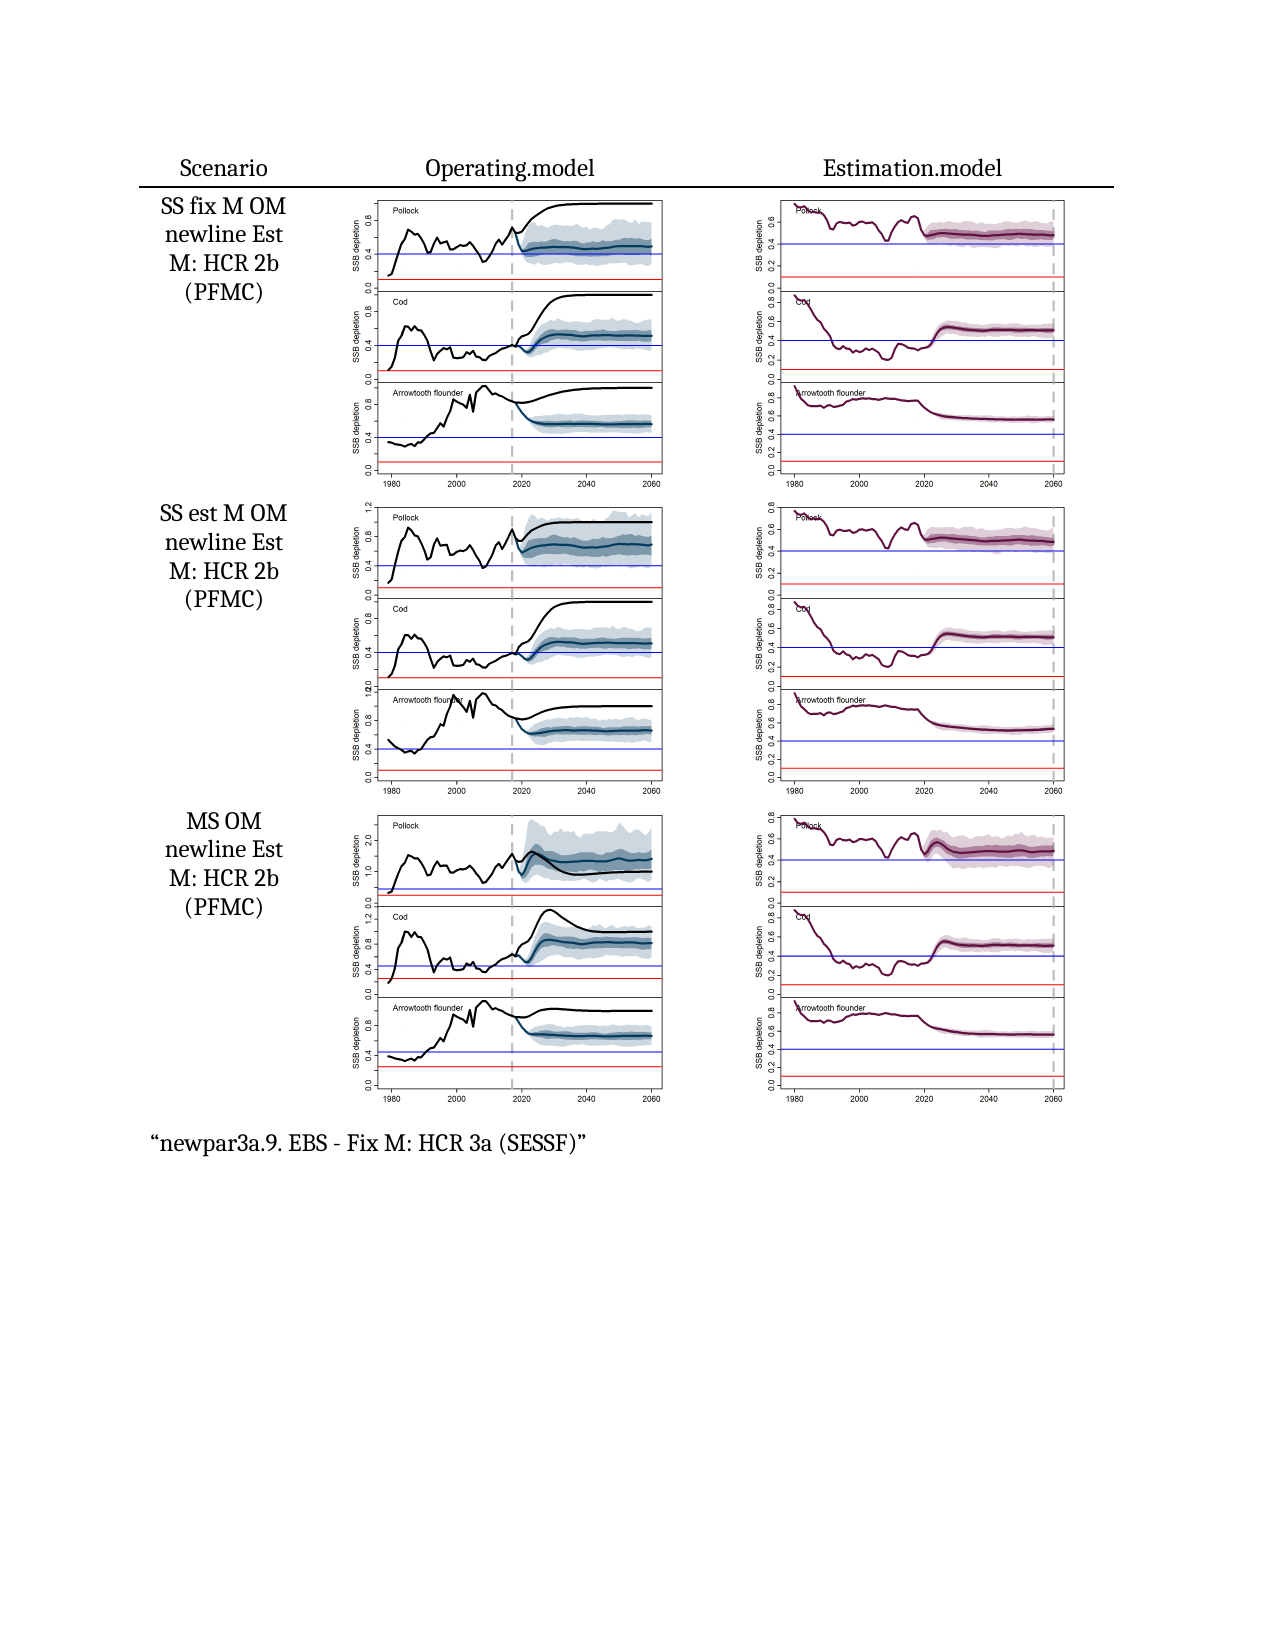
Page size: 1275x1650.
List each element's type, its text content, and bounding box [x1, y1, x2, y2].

table_cell [711, 188, 1114, 495]
table_header Scenario [139, 150, 309, 186]
table_cell [711, 495, 1114, 803]
table_cell SS fix M OM newline Est M: HCR 2b (PFMC) [139, 188, 309, 495]
table_header Operating.model [309, 150, 711, 186]
picture [348, 191, 672, 492]
text “newpar3a.9. EBS - Fix M: HCR 3a (SESSF)” [150, 1129, 1125, 1158]
table_cell [711, 803, 1114, 1110]
table_header Estimation.model [711, 150, 1114, 186]
table_cell [309, 188, 711, 495]
picture [751, 499, 1074, 799]
picture [348, 806, 672, 1107]
table_cell MS OM newline Est M: HCR 2b (PFMC) [139, 803, 309, 1110]
table_cell SS est M OM newline Est M: HCR 2b (PFMC) [139, 495, 309, 803]
picture [751, 806, 1074, 1107]
table_cell [309, 495, 711, 803]
picture [751, 191, 1074, 492]
picture [348, 499, 672, 799]
table_cell [309, 803, 711, 1110]
